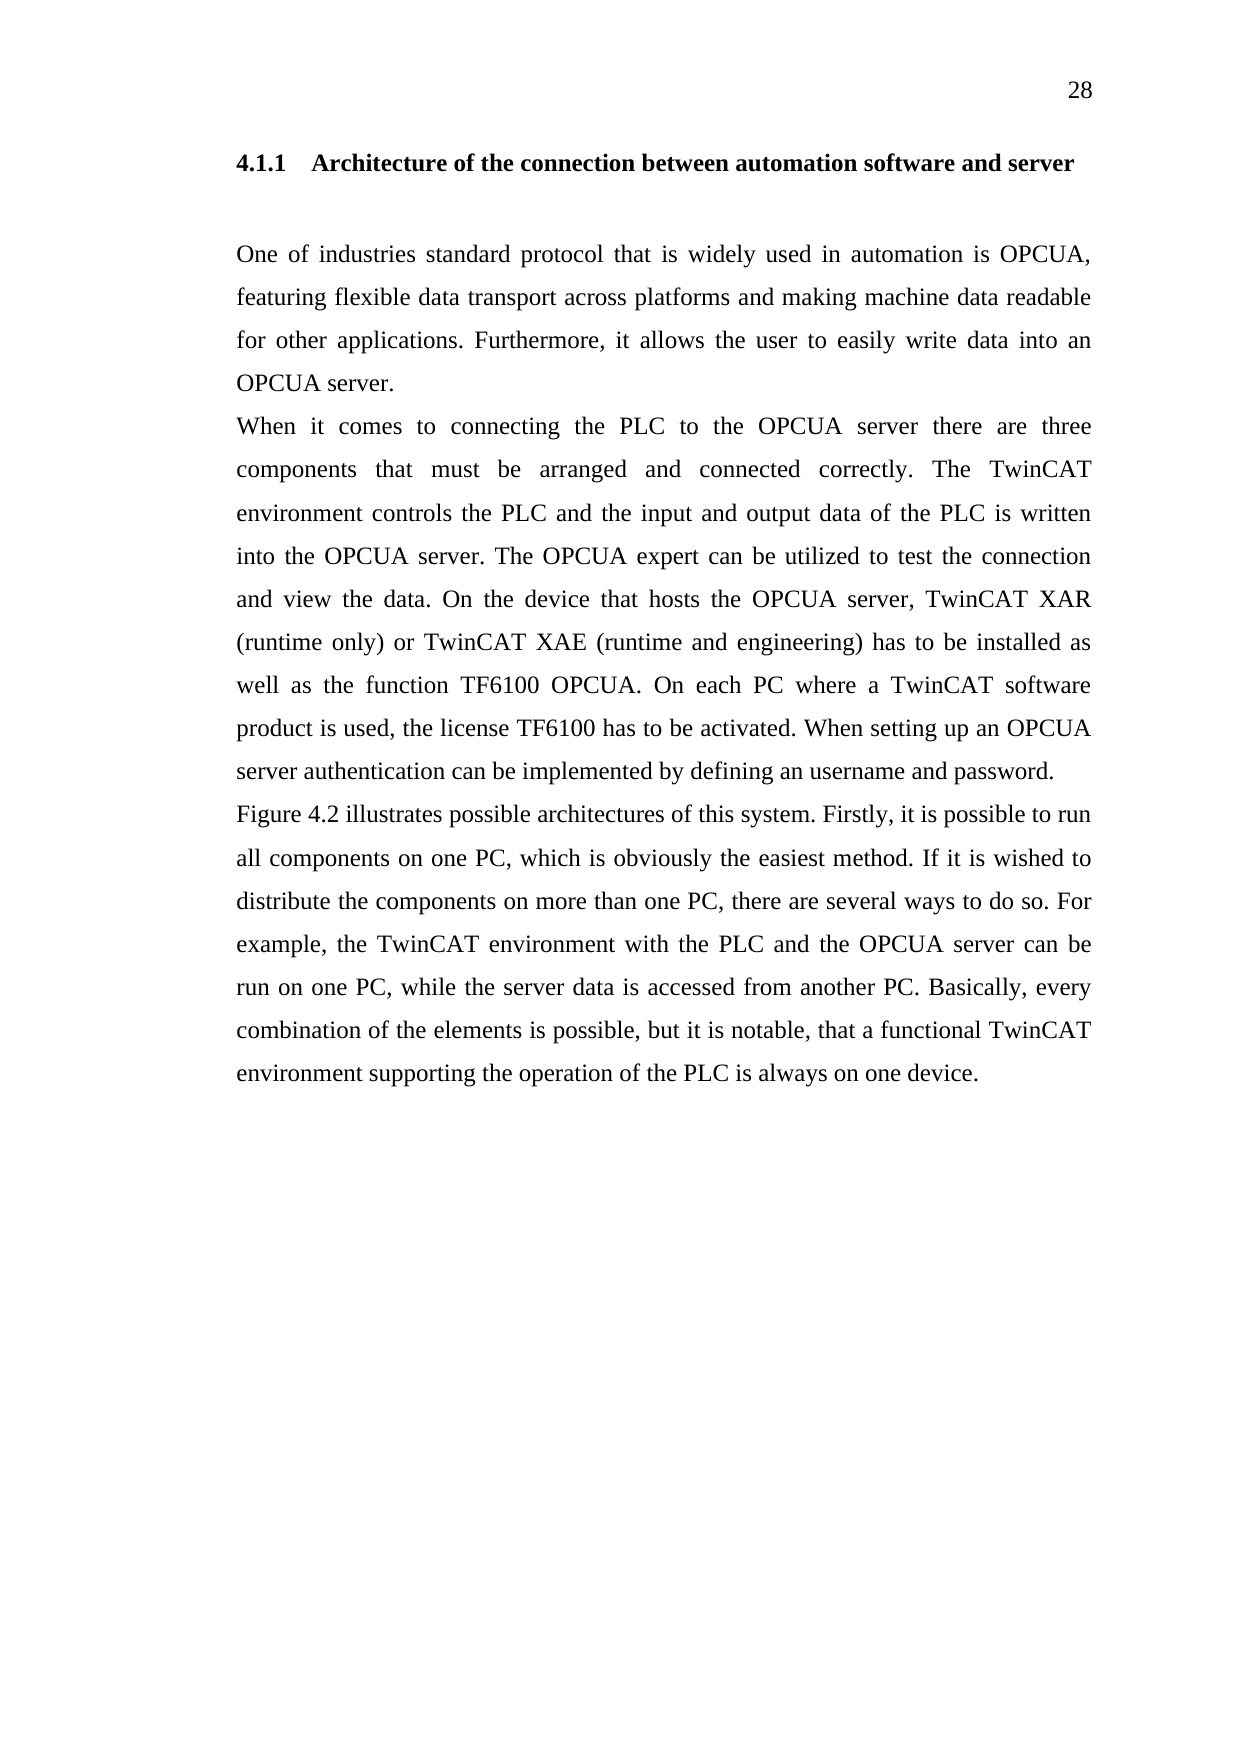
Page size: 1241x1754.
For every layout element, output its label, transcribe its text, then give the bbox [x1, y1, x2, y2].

text Figure 4.2 illustrates possible architectures of this system. Firstly, it is possible to run all components on one PC, which is obviously the easiest method. If it is wished to distribute the components on more than one PC, there are several ways to do so. For example, the TwinCAT environment with the PLC and the OPCUA server can be run on one PC, while the server data is accessed from another PC. Basically, every combination of the elements is possible, but it is notable, that a functional TwinCAT environment supporting the operation of the PLC is always on one device. [236, 799, 1092, 1087]
text When it comes to connecting the PLC to the OPCUA server there are three components that must be arranged and connected correctly. The TwinCAT environment controls the PLC and the input and output data of the PLC is written into the OPCUA server. The OPCUA expert can be utilized to test the connection and view the data. On the device that hosts the OPCUA server, TwinCAT XAR (runtime only) or TwinCAT XAE (runtime and engineering) has to be installed as well as the function TF6100 OPCUA. On each PC where a TwinCAT software product is used, the license TF6100 has to be activated. When setting up an OPCUA server authentication can be implemented by defining an username and password. [236, 411, 1092, 785]
text One of industries standard protocol that is widely used in automation is OPCUA, featuring flexible data transport across platforms and making machine data readable for other applications. Furthermore, it allows the user to easily write data into an OPCUA server. [236, 239, 1092, 397]
subtitle Architecture of the connection between automation software and server [236, 148, 1092, 176]
